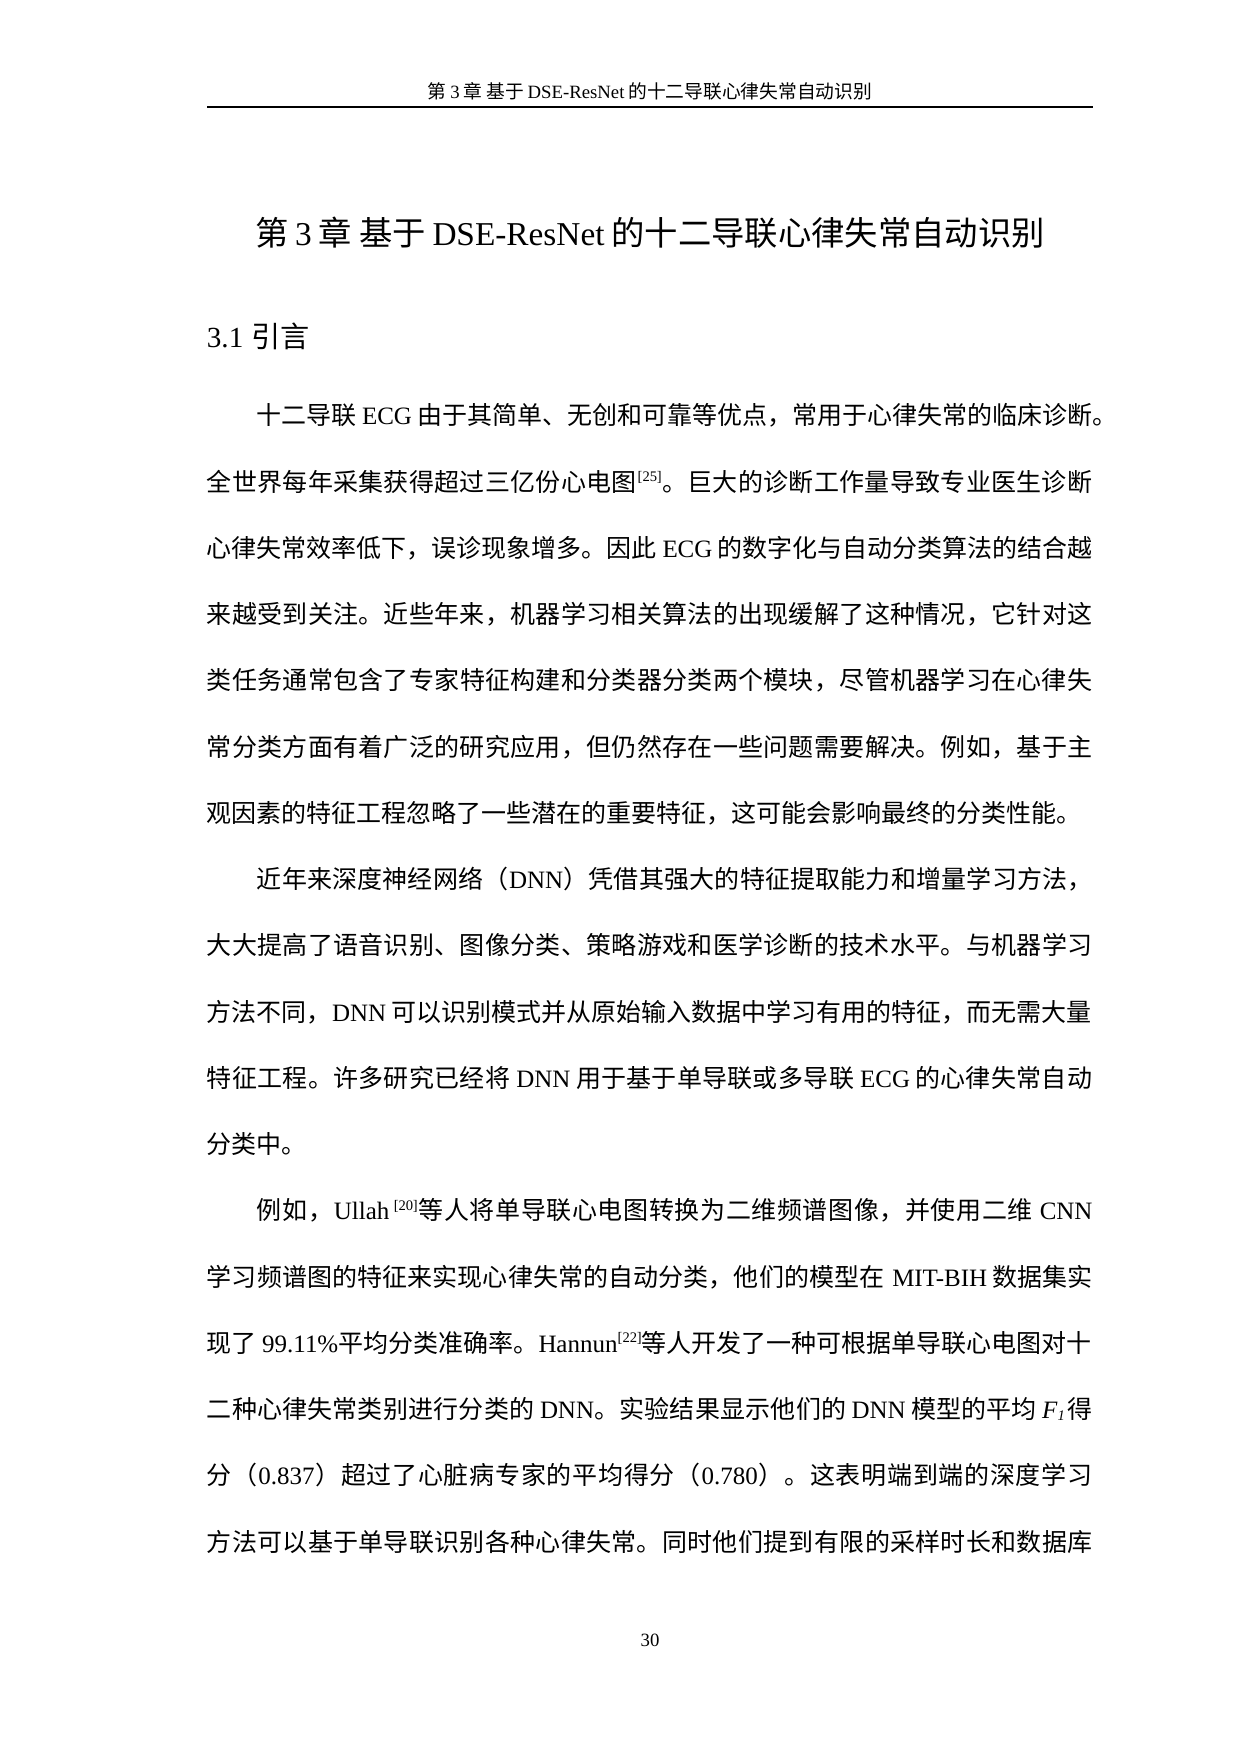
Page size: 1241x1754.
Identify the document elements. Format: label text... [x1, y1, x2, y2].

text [207, 1176, 1093, 1573]
text 近年来深度神经网络（DNN）凭借其强大的特征提取能力和增量学习方法，大大提高了语音识别、图像分类、策略游戏和医学诊断的技术水平。与机器学习方法不同，DNN可以识别模式并从原始输入数据中学习有用的特征，而无需大量特征工程。许多研究已经将DNN用于基于单导联或多导联ECG的心律失常自动分类中。 [207, 844, 1093, 1176]
text 3.1 引言 [207, 302, 1093, 368]
text 十二导联ECG由于其简单、无创和可靠等优点，常用于心律失常的临床诊断。全世界每年采集获得超过三亿份心电图[25]。巨大的诊断工作量导致专业医生诊断心律失常效率低下，误诊现象增多。因此ECG的数字化与自动分类算法的结合越来越受到关注。近些年来，机器学习相关算法的出现缓解了这种情况，它针对这类任务通常包含了专家特征构建和分类器分类两个模块，尽管机器学习在心律失常分类方面有着广泛的研究应用，但仍然存在一些问题需要解决。例如，基于主观因素的特征工程忽略了一些潜在的重要特征，这可能会影响最终的分类性能。 [207, 381, 1093, 844]
text 第3章 基于DSE-ResNet的十二导联心律失常自动识别 [207, 198, 1093, 264]
